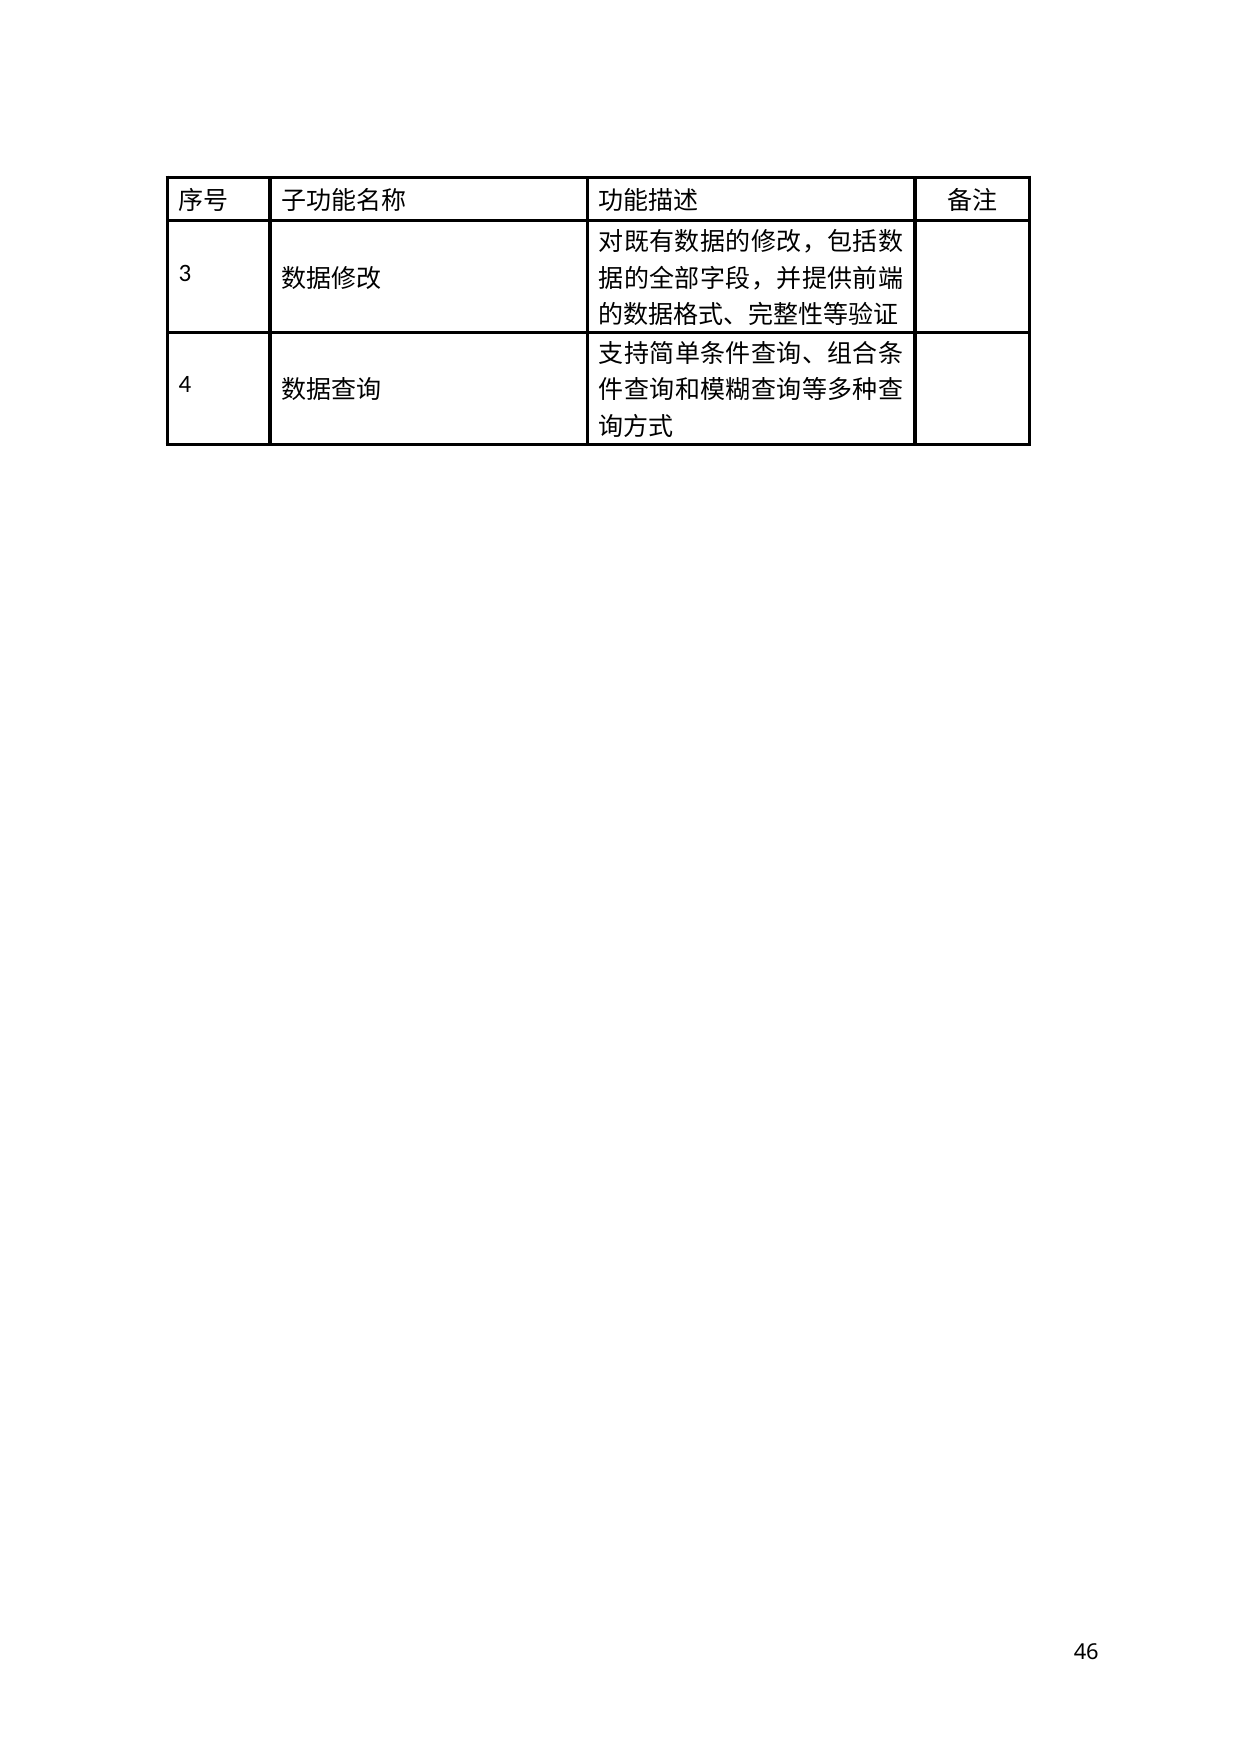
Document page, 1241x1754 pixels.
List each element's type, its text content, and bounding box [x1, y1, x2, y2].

table_cell 支持简单条件查询、组合条件查询和模糊查询等多种查询方式 [589, 334, 913, 442]
table_header 功能描述 [589, 179, 913, 219]
table_cell 数据查询 [272, 334, 586, 442]
table_header 备注 [917, 179, 1028, 219]
table_header 序号 [169, 179, 268, 219]
table_header 子功能名称 [272, 179, 586, 219]
table_cell [169, 334, 268, 442]
table_cell 数据修改 [272, 222, 586, 331]
table_cell [169, 222, 268, 331]
table_cell [917, 334, 1028, 442]
table_cell 对既有数据的修改，包括数据的全部字段，并提供前端的数据格式、完整性等验证 [589, 222, 913, 331]
table_cell [917, 222, 1028, 331]
